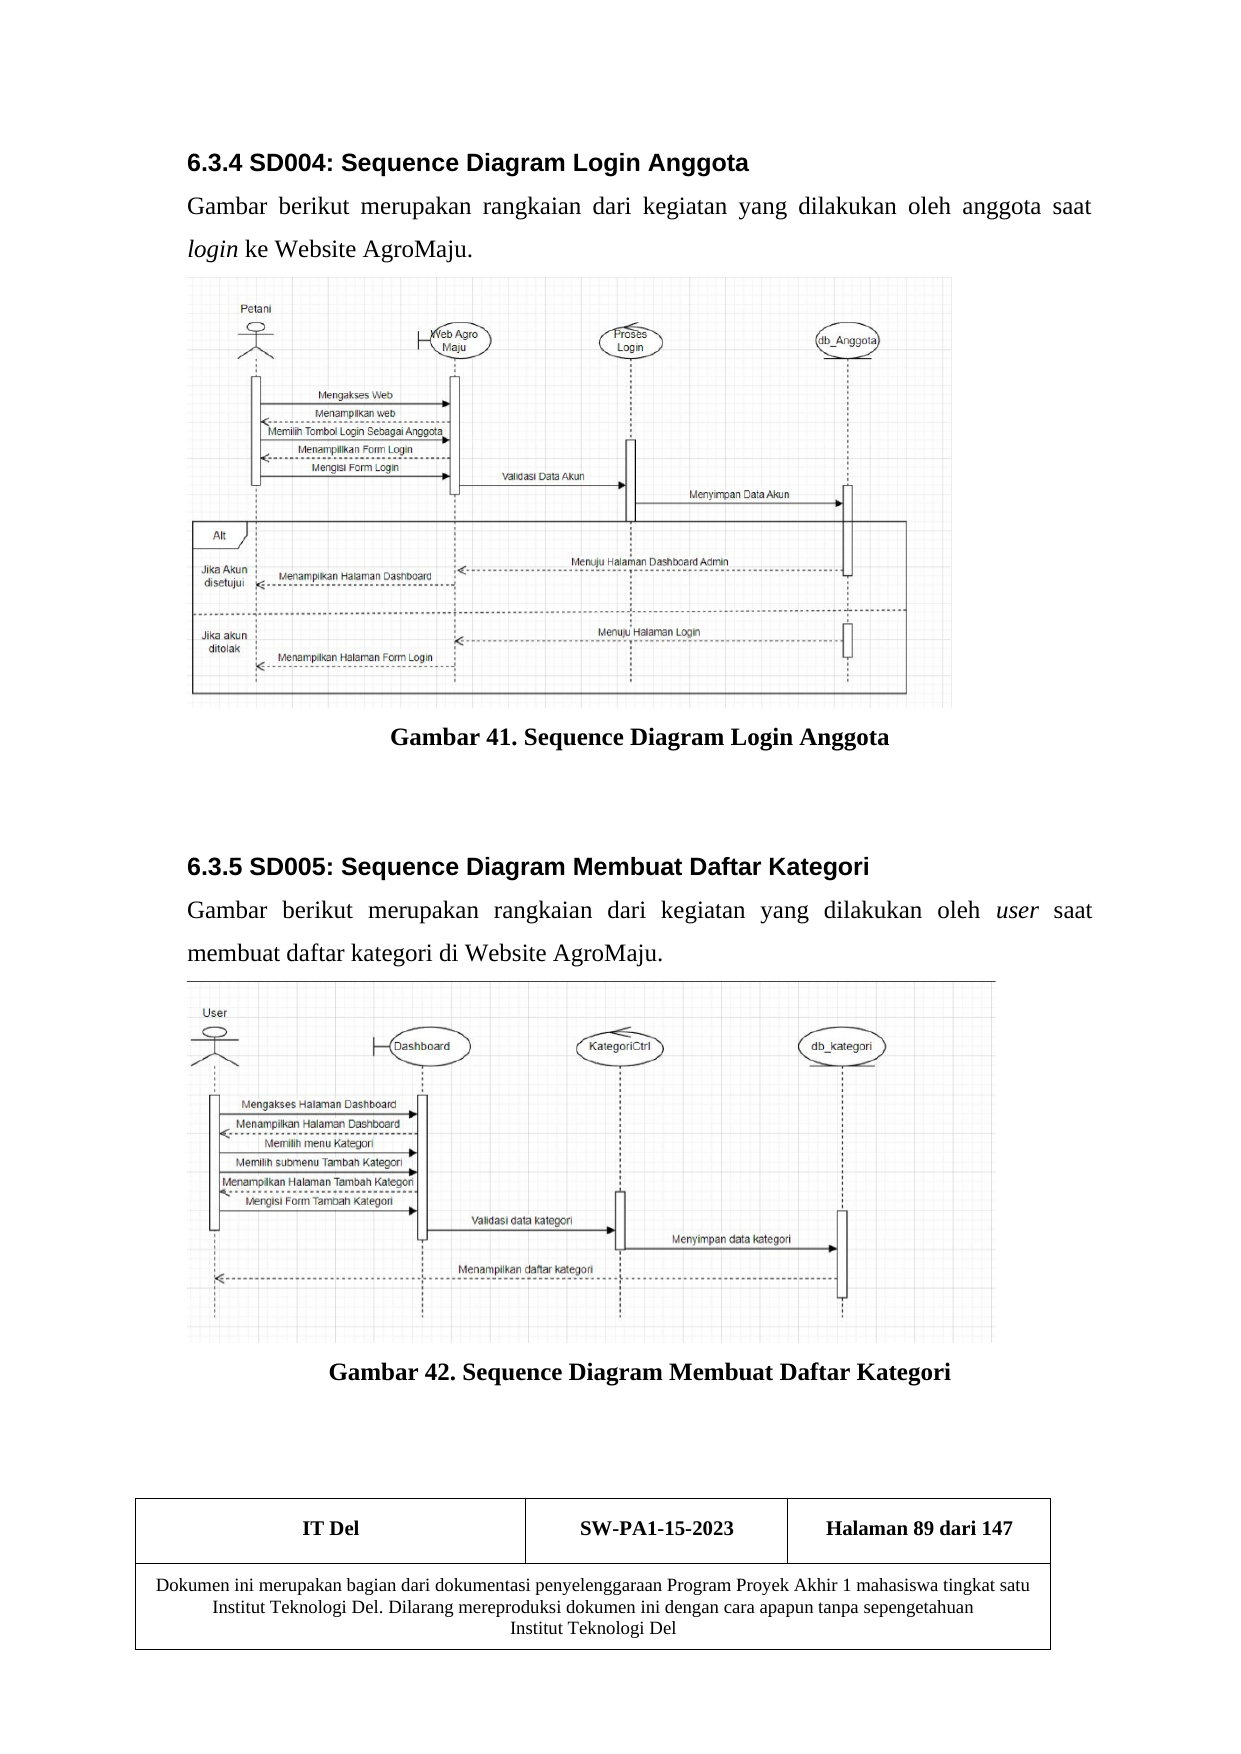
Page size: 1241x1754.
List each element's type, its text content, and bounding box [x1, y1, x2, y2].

text Gambar 42. Sequence Diagram Membuat Daftar Kategori [187, 1357, 1092, 1386]
text Gambar berikut merupakan rangkaian dari kegiatan yang dilakukan oleh user saat membuat daftar kategori di Website AgroMaju. [187, 895, 1092, 967]
text Gambar berikut merupakan rangkaian dari kegiatan yang dilakukan oleh anggota saat login ke Website AgroMaju. [187, 191, 1092, 263]
picture [186, 981, 996, 1343]
text Gambar 41. Sequence Diagram Login Anggota [187, 722, 1092, 751]
text 6.3.4 SD004: Sequence Diagram Login Anggota [187, 148, 1092, 176]
picture [186, 277, 952, 708]
text 6.3.5 SD005: Sequence Diagram Membuat Daftar Kategori [187, 852, 1092, 880]
